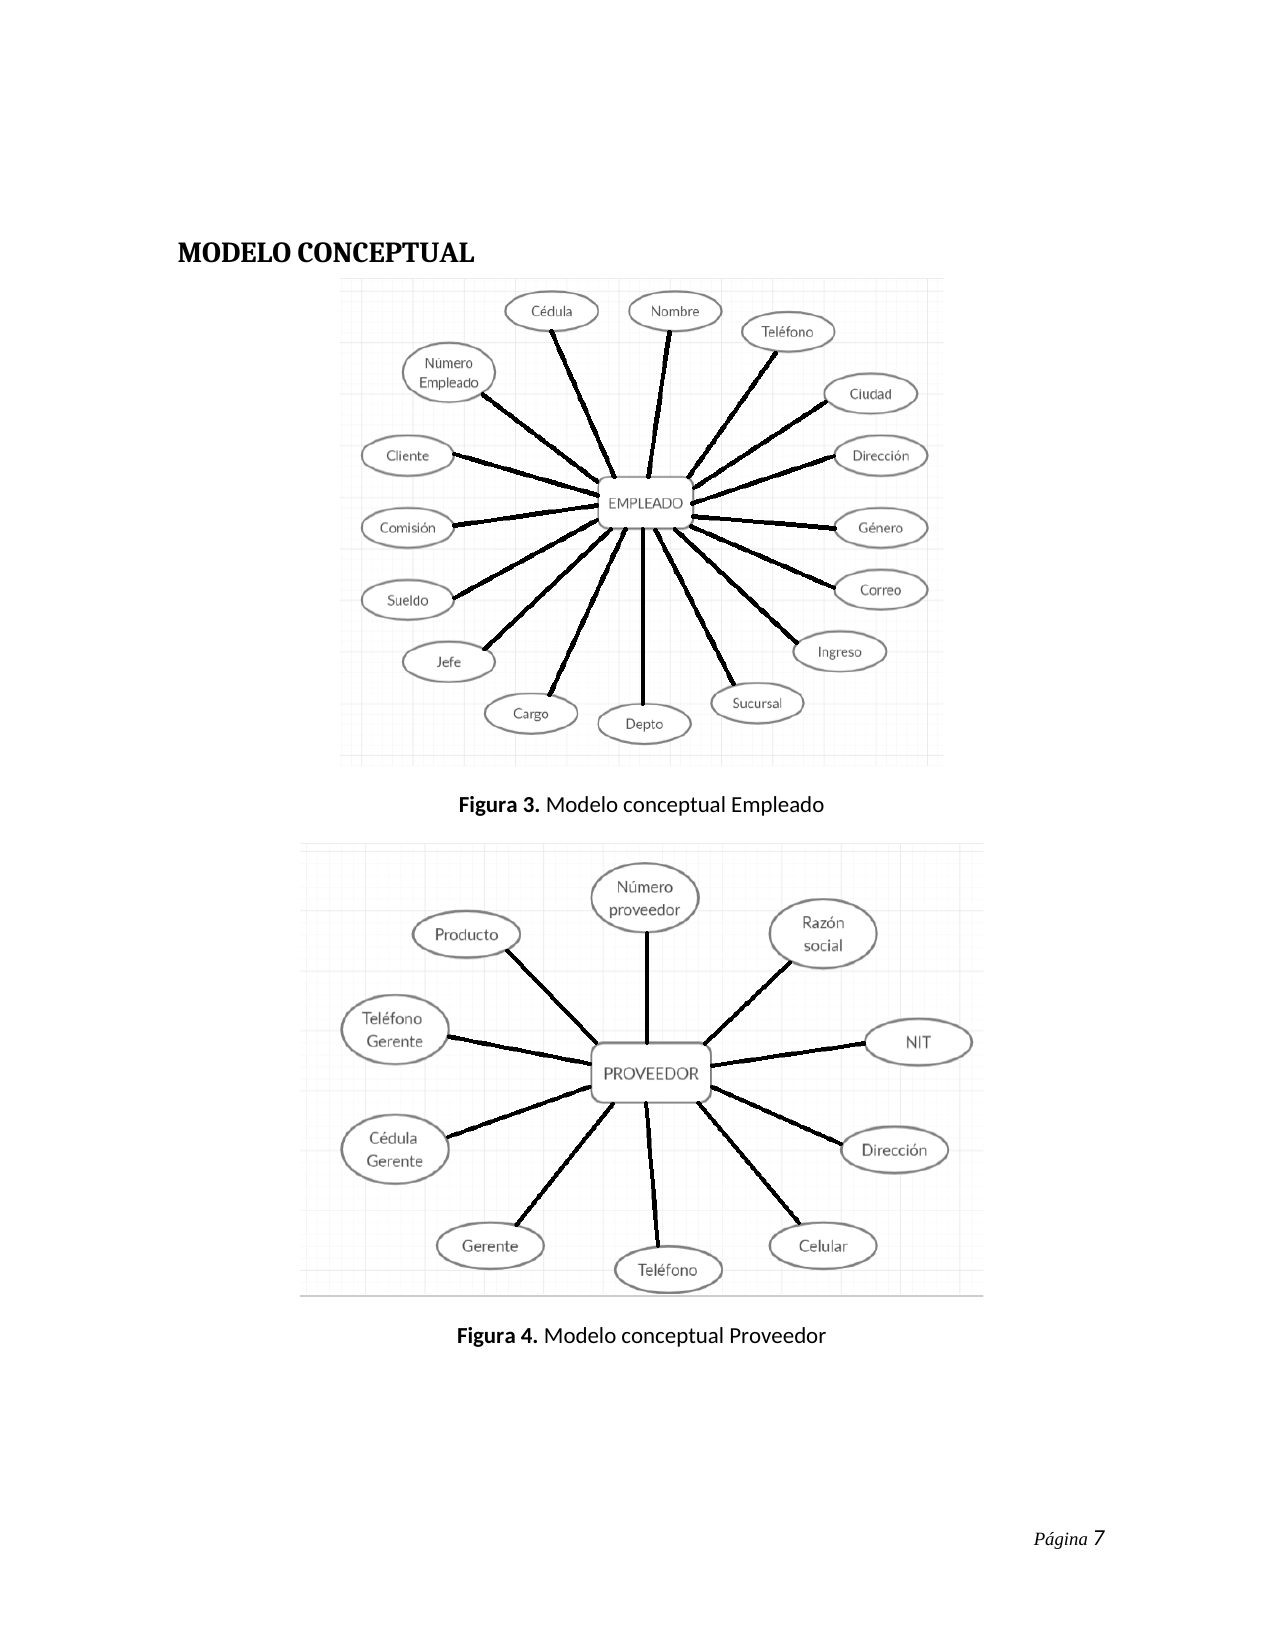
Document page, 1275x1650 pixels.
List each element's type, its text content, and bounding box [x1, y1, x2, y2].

picture [300, 843, 984, 1297]
text Figura 3. Modelo conceptual Empleado [177, 790, 1106, 818]
picture [339, 274, 944, 766]
subtitle MODELO CONCEPTUAL [177, 236, 1106, 270]
text Figura 4. Modelo conceptual Proveedor [177, 1321, 1106, 1349]
